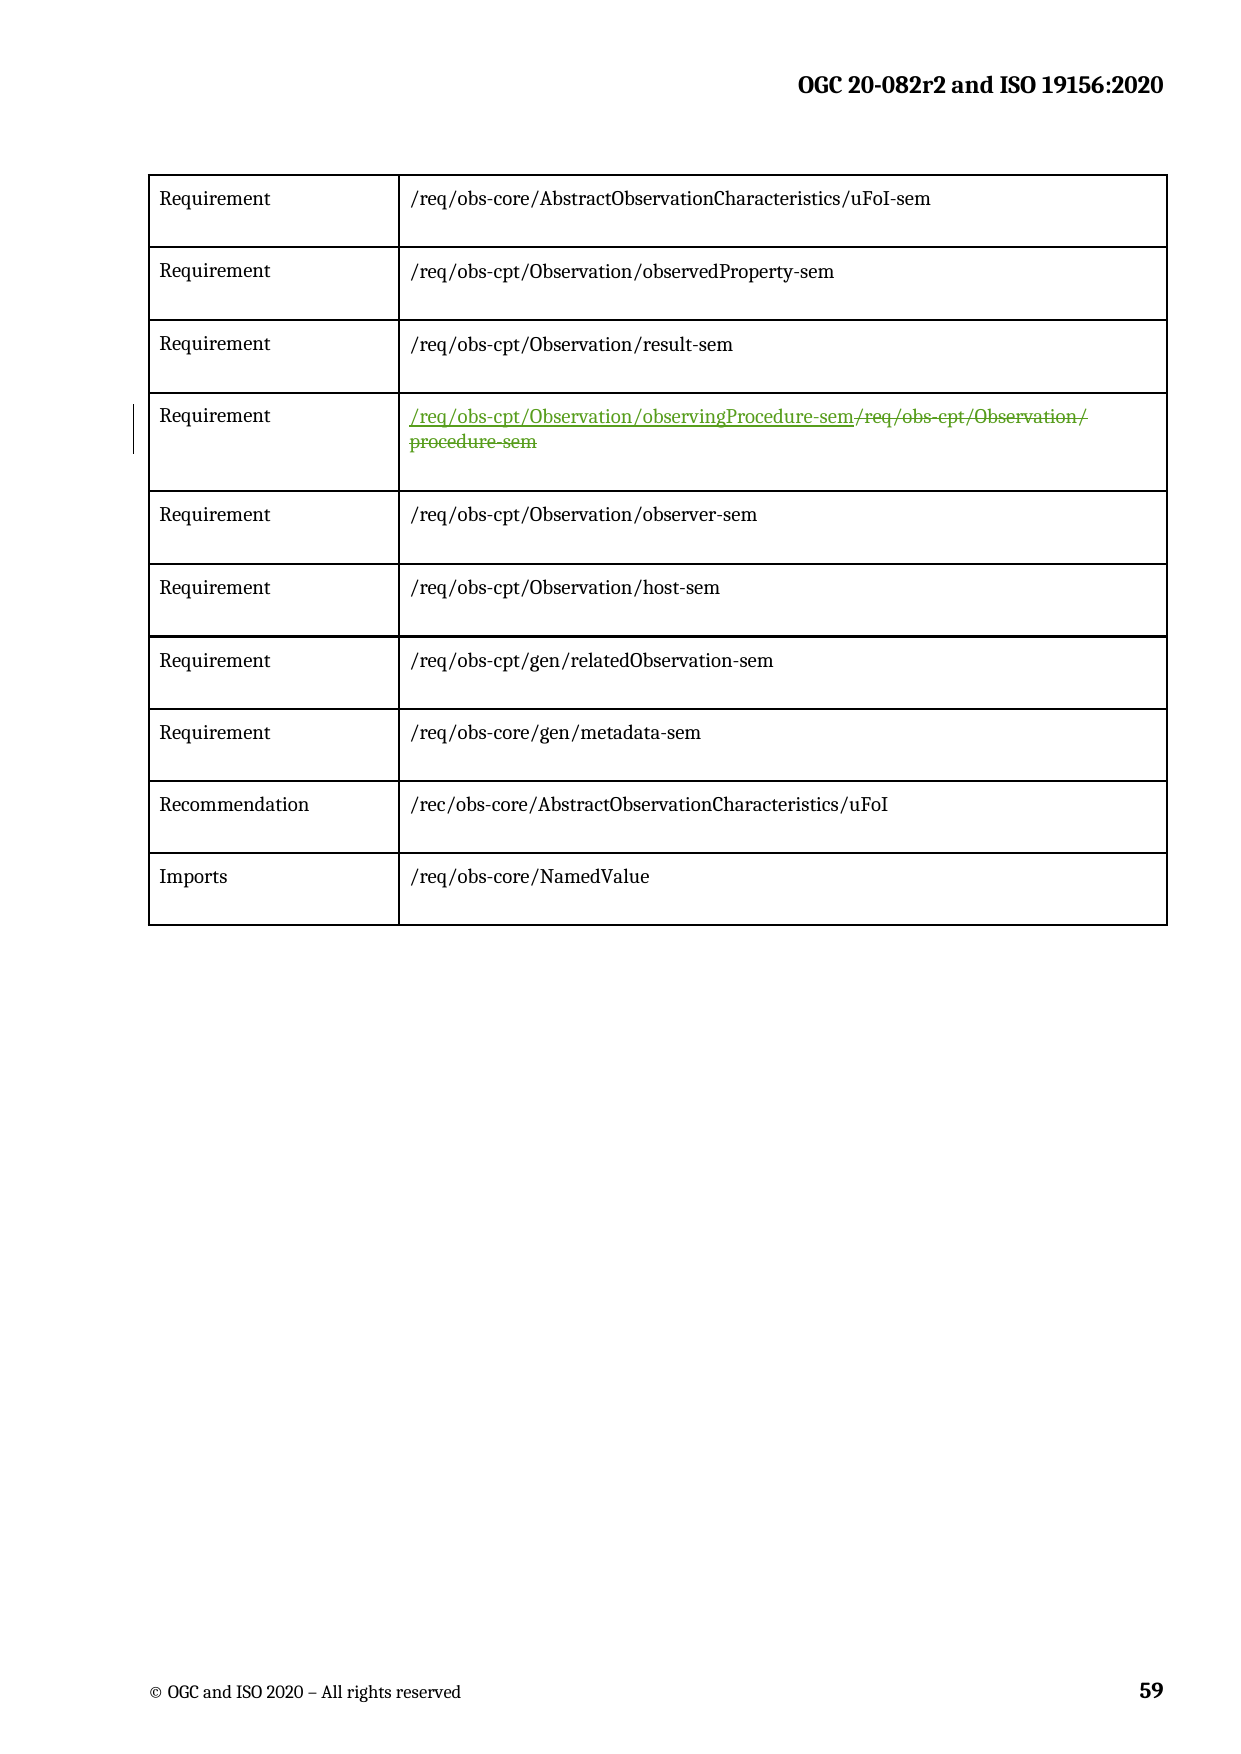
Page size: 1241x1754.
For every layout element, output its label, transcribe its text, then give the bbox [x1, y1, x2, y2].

table_cell /req/obs-cpt/Observation/host-sem [400, 565, 1166, 635]
table_cell [400, 394, 1166, 489]
table_cell Requirement [150, 394, 398, 489]
table_cell Imports [150, 854, 398, 924]
table_cell /req/obs-core/AbstractObservationCharacteristics/uFoI-sem [400, 176, 1166, 246]
table_cell /req/obs-cpt/Observation/observedProperty-sem [400, 248, 1166, 319]
table_cell Recommendation [150, 782, 398, 852]
table_cell /req/obs-cpt/gen/relatedObservation-sem [400, 638, 1166, 708]
table_cell Requirement [150, 321, 398, 392]
table_cell Requirement [150, 176, 398, 246]
table_cell Requirement [150, 710, 398, 780]
table_cell Requirement [150, 638, 398, 708]
table_cell /rec/obs-core/AbstractObservationCharacteristics/uFoI [400, 782, 1166, 852]
table_cell /req/obs-core/gen/metadata-sem [400, 710, 1166, 780]
table_cell /req/obs-core/NamedValue [400, 854, 1166, 924]
table_cell /req/obs-cpt/Observation/result-sem [400, 321, 1166, 392]
table_cell /req/obs-cpt/Observation/observer-sem [400, 492, 1166, 562]
table_cell Requirement [150, 565, 398, 635]
table_cell Requirement [150, 492, 398, 562]
table_cell Requirement [150, 248, 398, 319]
